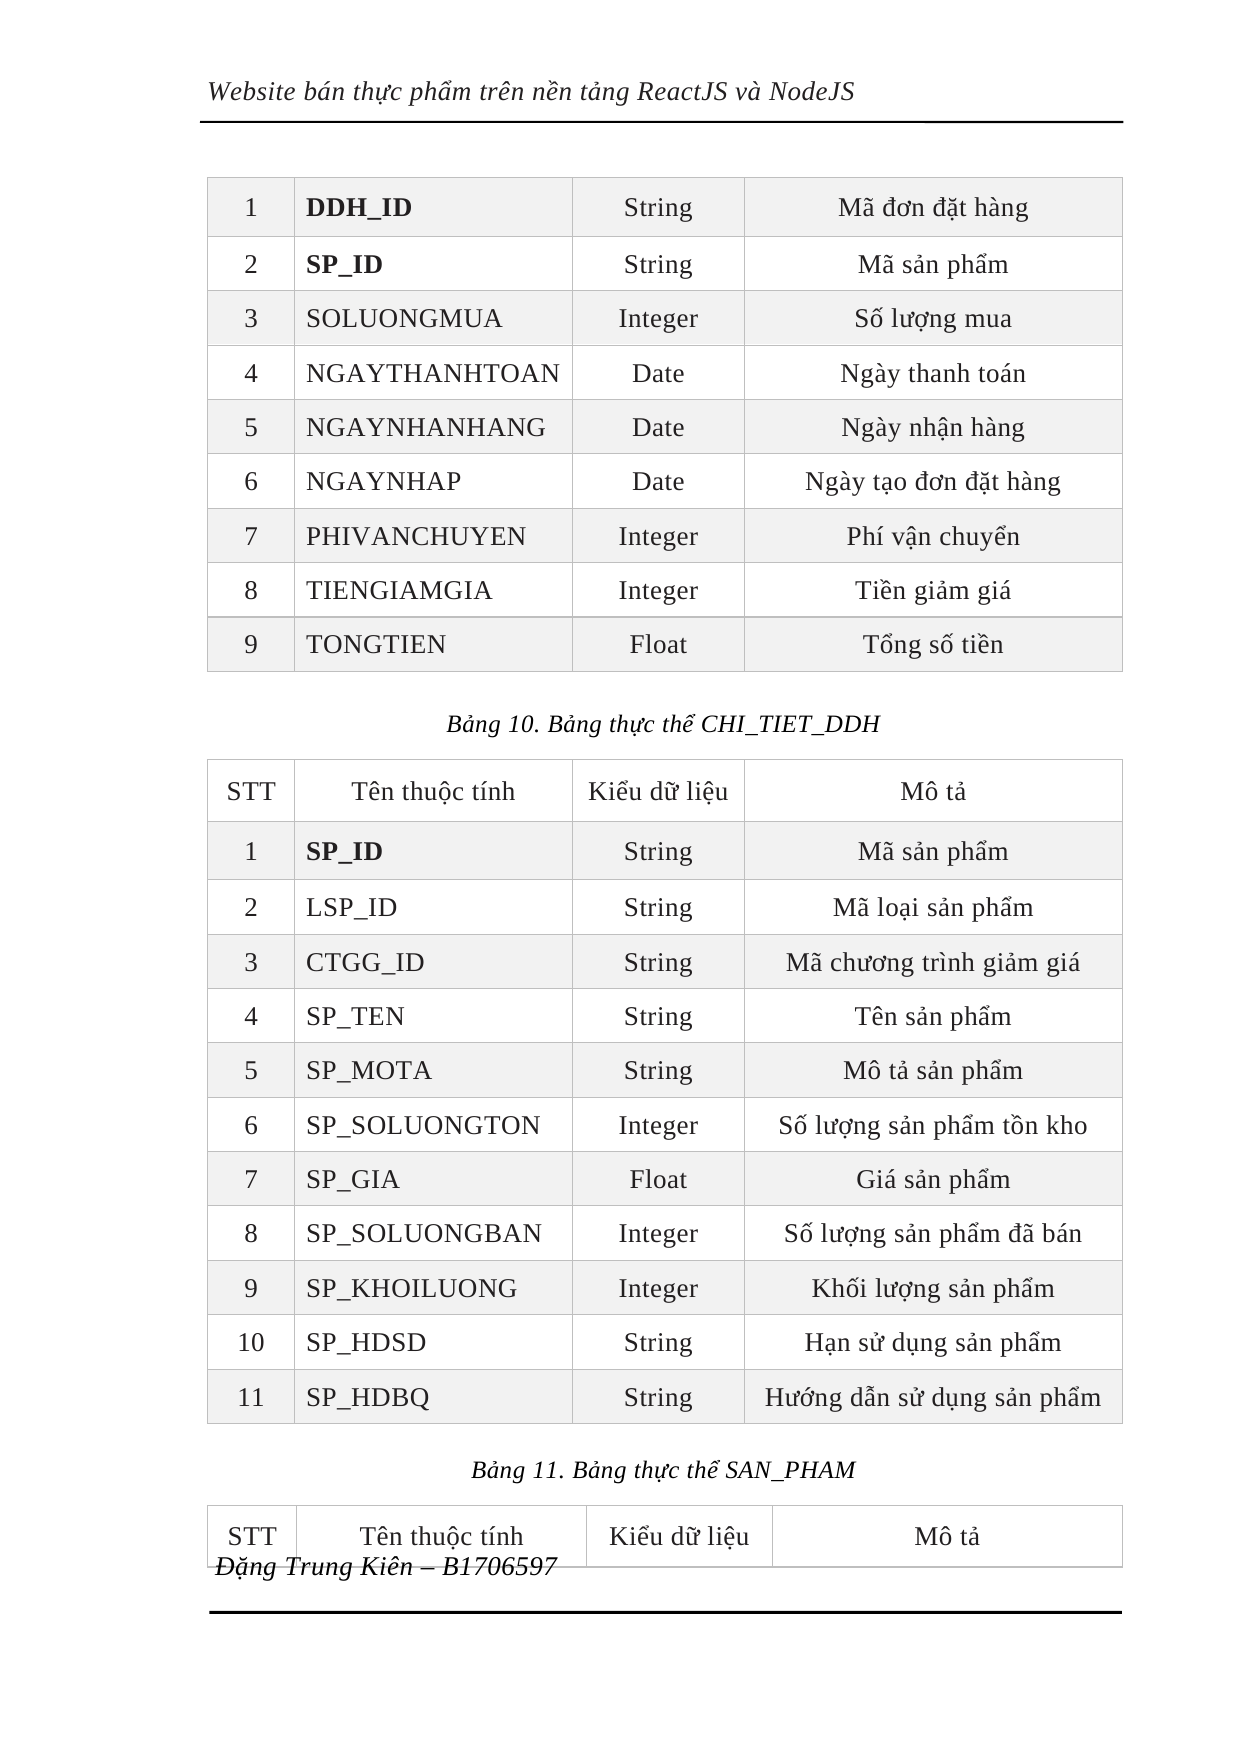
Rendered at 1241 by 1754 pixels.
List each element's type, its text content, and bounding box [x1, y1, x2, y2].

table_cell Mô tả sản phẩm [745, 1043, 1122, 1097]
table_cell TIENGIAMGIA [295, 563, 572, 616]
table_cell String [573, 237, 744, 290]
table_cell 8 [208, 563, 294, 616]
table_cell NGAYTHANHTOAN [295, 346, 572, 399]
table_cell SP_HDBQ [295, 1370, 572, 1423]
table_cell Số lượng sản phẩm đã bán [745, 1206, 1122, 1260]
table_cell PHIVANCHUYEN [295, 509, 572, 562]
table_cell Hạn sử dụng sản phẩm [745, 1315, 1122, 1368]
table_cell 3 [208, 935, 294, 988]
table_cell Integer [573, 1261, 744, 1314]
table_cell Mã chương trình giảm giá [745, 935, 1122, 988]
table_header Tên thuộc tính [295, 760, 572, 821]
table_cell Integer [573, 1098, 744, 1151]
table_cell 11 [208, 1370, 294, 1423]
table_cell 5 [208, 1043, 294, 1097]
table_cell Tên sản phẩm [745, 989, 1122, 1042]
table_cell 9 [208, 618, 294, 671]
table_cell String [573, 880, 744, 933]
table_cell Integer [573, 291, 744, 344]
table_cell Giá sản phẩm [745, 1152, 1122, 1205]
table_cell 2 [208, 237, 294, 290]
table_cell Số lượng sản phẩm tồn kho [745, 1098, 1122, 1151]
table_cell 8 [208, 1206, 294, 1260]
table_cell 6 [208, 454, 294, 508]
table_cell String [573, 1043, 744, 1097]
table_cell Date [573, 400, 744, 453]
table_cell String [573, 1370, 744, 1423]
table_header Tên thuộc tính [297, 1506, 586, 1566]
table_cell SP_SOLUONGBAN [295, 1206, 572, 1260]
table_cell LSP_ID [295, 880, 572, 933]
table_cell DDH_ID [295, 178, 572, 236]
table_cell String [573, 935, 744, 988]
table_cell String [573, 822, 744, 879]
table_cell 7 [208, 1152, 294, 1205]
table_cell Phí vận chuyển [745, 509, 1122, 562]
table_cell String [573, 178, 744, 236]
table_cell Float [573, 1152, 744, 1205]
table_cell TONGTIEN [295, 618, 572, 671]
table_cell NGAYNHAP [295, 454, 572, 508]
table_header STT [208, 760, 294, 821]
table_cell 4 [208, 346, 294, 399]
table_cell 7 [208, 509, 294, 562]
table_cell SOLUONGMUA [295, 291, 572, 344]
table_cell 1 [208, 178, 294, 236]
table_cell Mã loại sản phẩm [745, 880, 1122, 933]
table_cell Mã đơn đặt hàng [745, 178, 1122, 236]
table_header Kiểu dữ liệu [587, 1506, 772, 1566]
table_cell SP_KHOILUONG [295, 1261, 572, 1314]
table_cell 9 [208, 1261, 294, 1314]
table_cell Tiền giảm giá [745, 563, 1122, 616]
table_cell SP_TEN [295, 989, 572, 1042]
table_cell Số lượng mua [745, 291, 1122, 344]
table_cell 2 [208, 880, 294, 933]
table_cell Integer [573, 509, 744, 562]
table_cell Ngày nhận hàng [745, 400, 1122, 453]
table_header Mô tả [745, 760, 1122, 821]
table_cell 10 [208, 1315, 294, 1368]
table_header STT [208, 1506, 296, 1566]
table_cell Mã sản phẩm [745, 822, 1122, 879]
table_header Kiểu dữ liệu [573, 760, 744, 821]
table_cell Integer [573, 563, 744, 616]
table_cell Float [573, 618, 744, 671]
table_cell 4 [208, 989, 294, 1042]
table_cell SP_GIA [295, 1152, 572, 1205]
text Bảng 10. Bảng thực thể CHI_TIET_DDH [207, 709, 1122, 738]
table_cell Mã sản phẩm [745, 237, 1122, 290]
table_cell Hướng dẫn sử dụng sản phẩm [745, 1370, 1122, 1423]
table_cell Ngày thanh toán [745, 346, 1122, 399]
table_cell Integer [573, 1206, 744, 1260]
table_cell Ngày tạo đơn đặt hàng [745, 454, 1122, 508]
table_cell Date [573, 346, 744, 399]
table_cell SP_ID [295, 237, 572, 290]
table_cell NGAYNHANHANG [295, 400, 572, 453]
table_cell Khối lượng sản phẩm [745, 1261, 1122, 1314]
table_header Mô tả [773, 1506, 1122, 1566]
table_cell 1 [208, 822, 294, 879]
table_cell 5 [208, 400, 294, 453]
table_cell SP_ID [295, 822, 572, 879]
table_cell 3 [208, 291, 294, 344]
table_cell String [573, 1315, 744, 1368]
table_cell CTGG_ID [295, 935, 572, 988]
table_cell SP_HDSD [295, 1315, 572, 1368]
table_cell Date [573, 454, 744, 508]
table_cell Tổng số tiền [745, 618, 1122, 671]
table_cell 6 [208, 1098, 294, 1151]
text Bảng 11. Bảng thực thể SAN_PHAM [207, 1455, 1122, 1484]
table_cell String [573, 989, 744, 1042]
table_cell SP_SOLUONGTON [295, 1098, 572, 1151]
table_cell SP_MOTA [295, 1043, 572, 1097]
